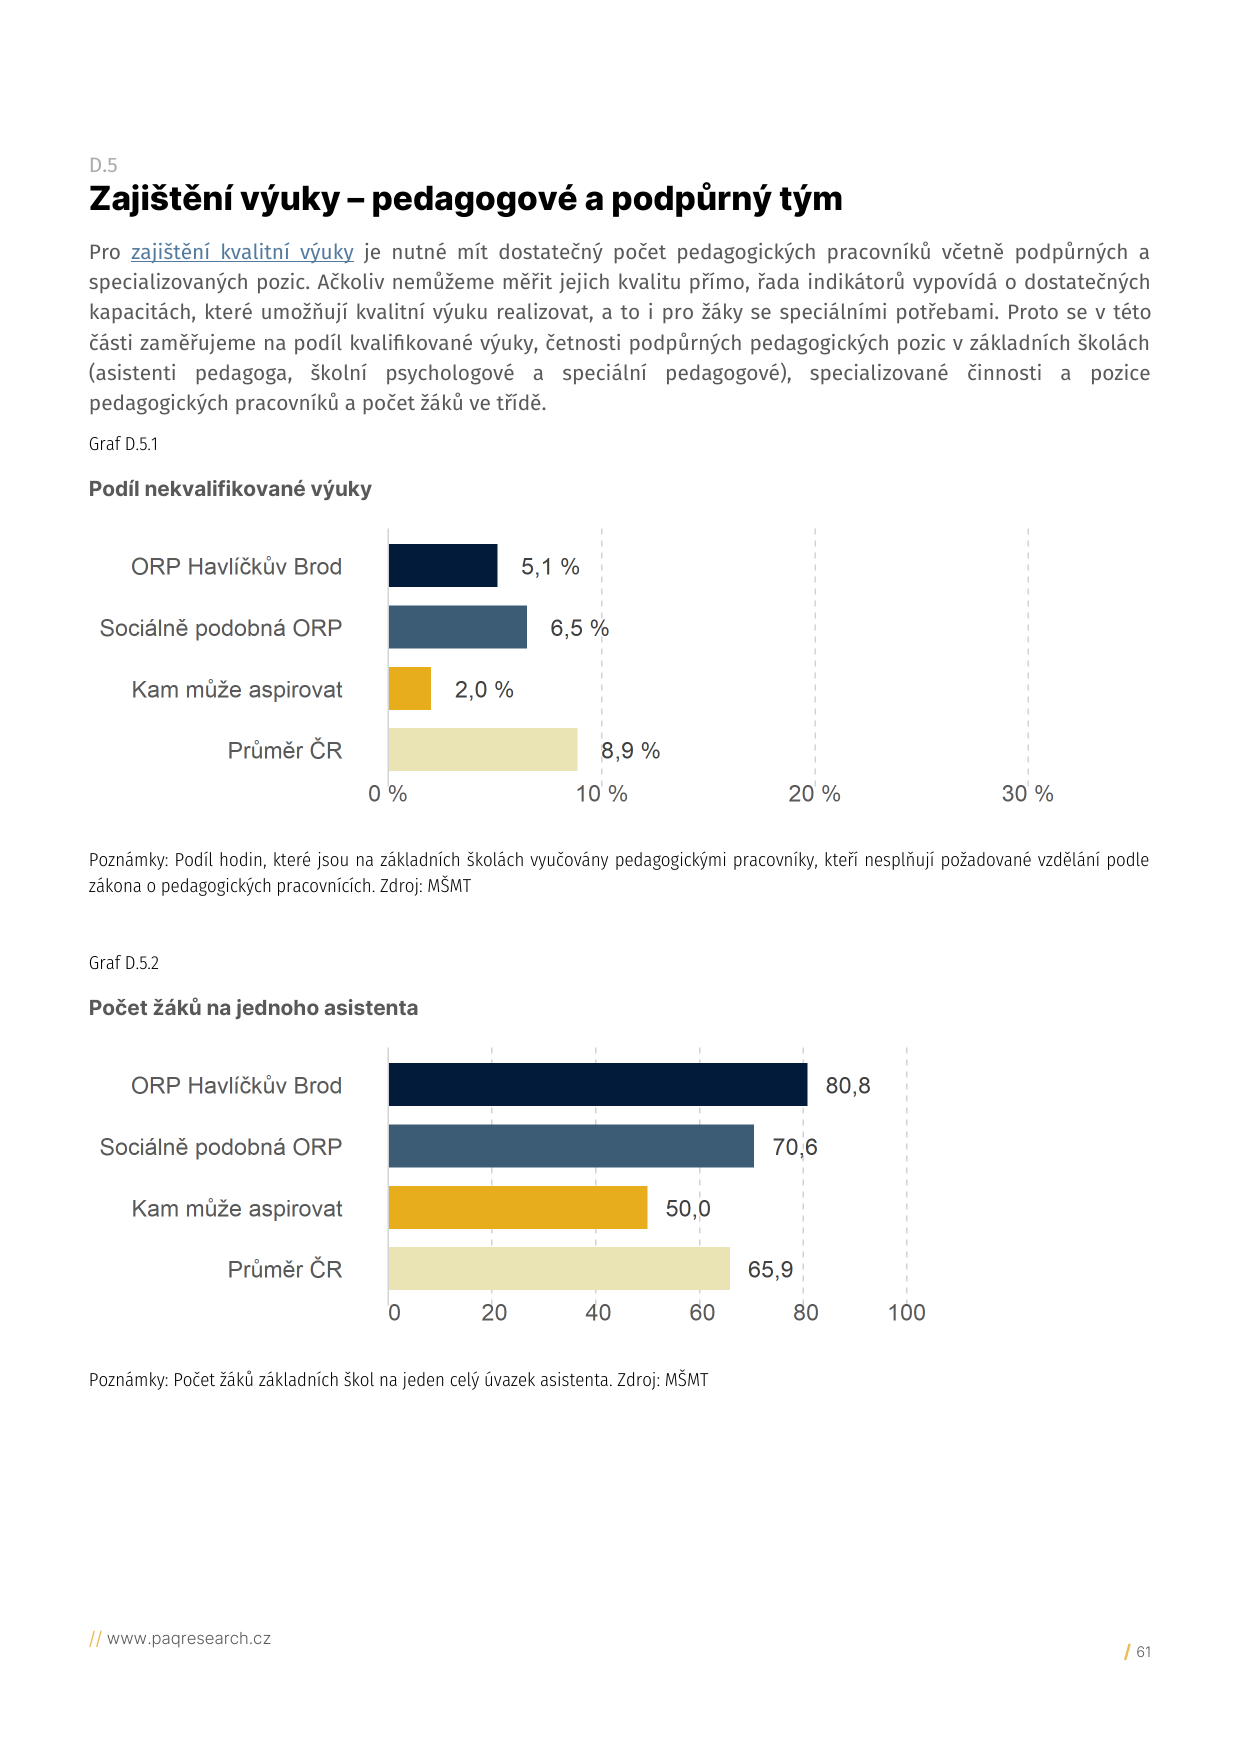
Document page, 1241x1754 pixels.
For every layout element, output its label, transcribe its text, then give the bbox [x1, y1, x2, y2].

picture [88, 501, 1139, 833]
text Graf D.5.1 [89, 433, 1152, 455]
text Graf D.5.2 [89, 952, 1152, 974]
text Podíl nekvalifikované výuky [89, 471, 1152, 501]
text Pro zajištění kvalitní výuky je nutné mít dostatečný počet pedagogických pracovníků včetně podpůrných a specializovaných pozic. Ačkoliv nemůžeme měřit jejich kvalitu přímo, řada indikátorů vypovídá o dostatečných kapacitách, které umožňují kvalitní výuku realizovat, a to i pro žáky se speciálními potřebami. Proto se v této části zaměřujeme na podíl kvalifikované výuky, četnosti podpůrných pedagogických pozic v základních školách (asistenti pedagoga, školní psychologové a speciální pedagogové), specializované činnosti a pozice pedagogických pracovníků a počet žáků ve třídě. [89, 235, 1152, 416]
text D.5 [89, 148, 1152, 178]
picture [88, 1020, 1139, 1352]
text Poznámky: Počet žáků základních škol na jeden celý úvazek asistenta. Zdroj: MŠMT [89, 1368, 1152, 1391]
text Poznámky: Podíl hodin, které jsou na základních školách vyučovány pedagogickými pracovníky, kteří nesplňují požadované vzdělání podle zákona o pedagogických pracovnících. Zdroj: MŠMT [89, 849, 1152, 898]
text Počet žáků na jednoho asistenta [89, 990, 1152, 1020]
subtitle Zajištění výuky – pedagogové a podpůrný tým [89, 178, 1152, 218]
